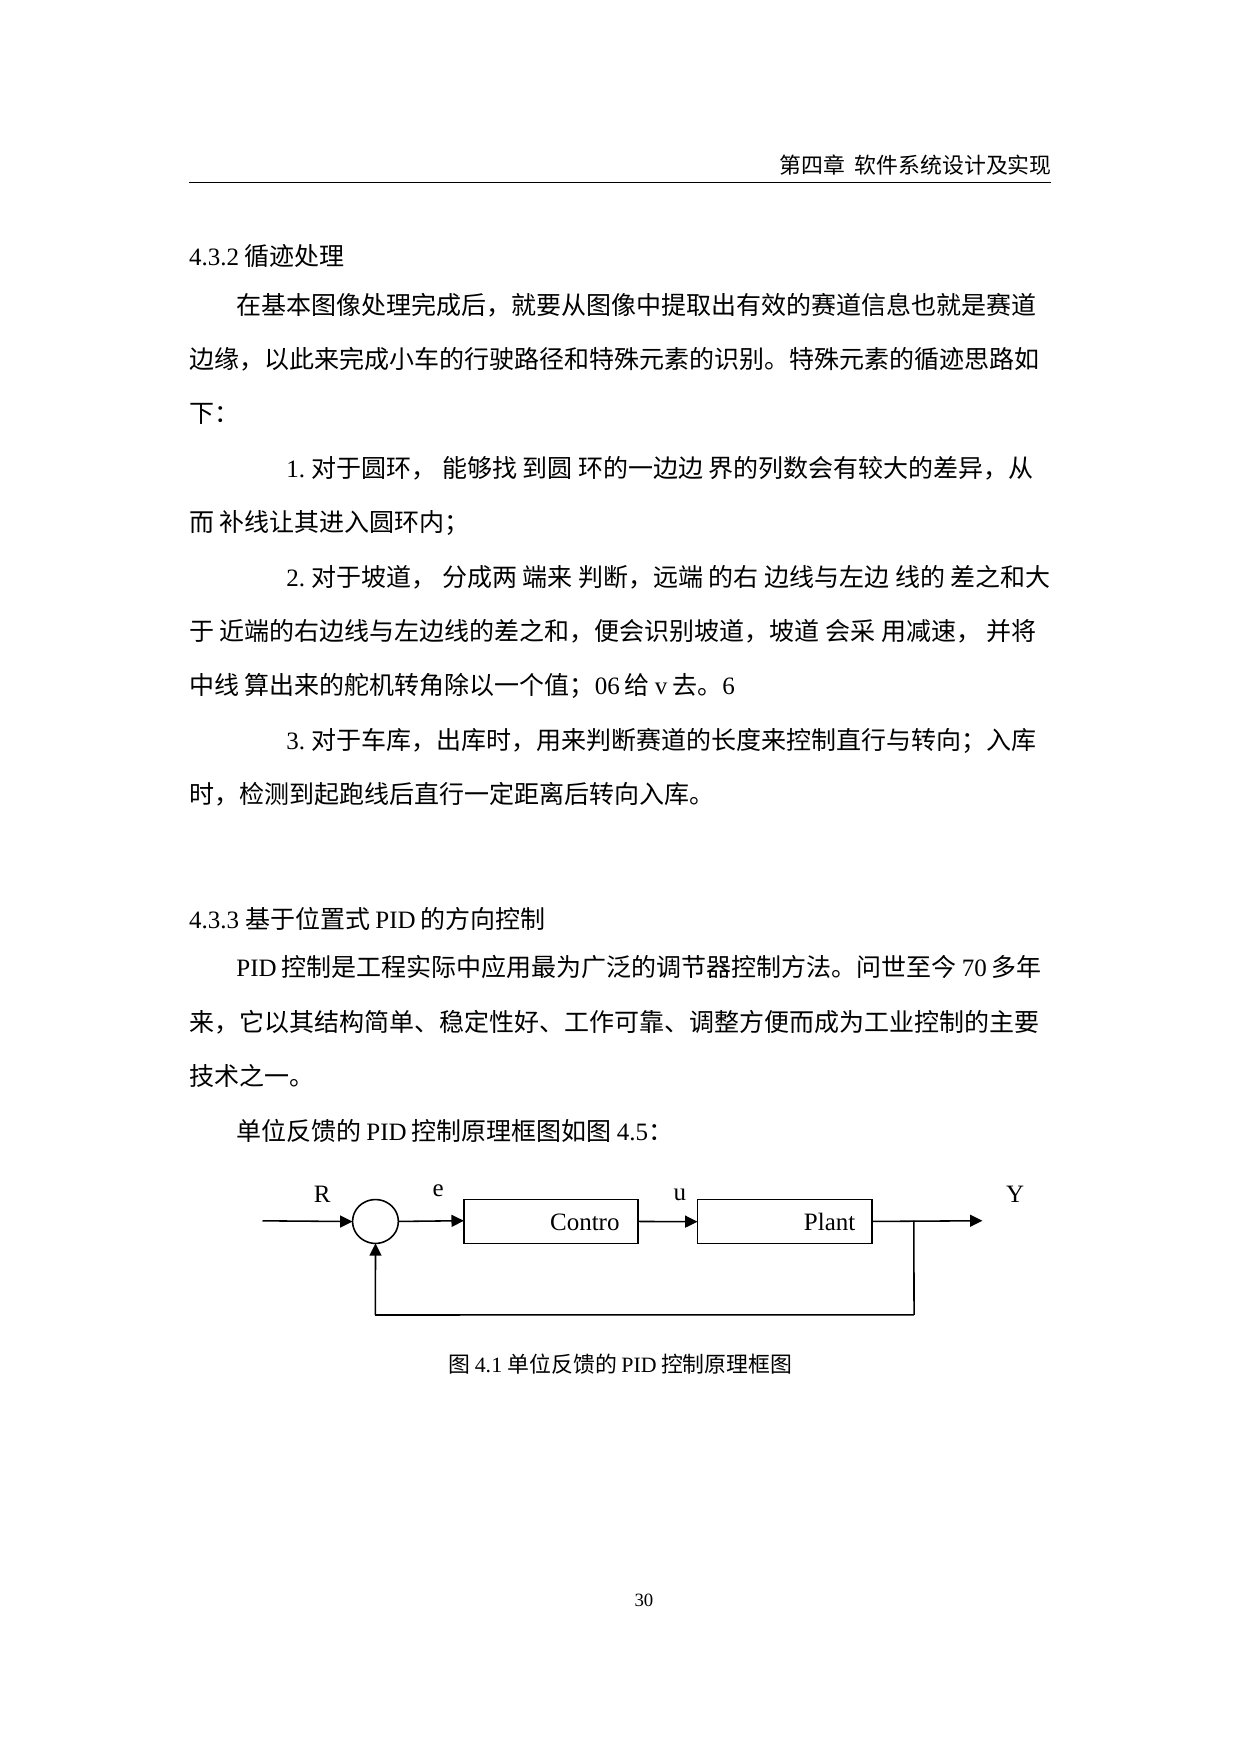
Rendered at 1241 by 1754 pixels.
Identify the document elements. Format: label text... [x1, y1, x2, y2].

text 在基本图像处理完成后，就要从图像中提取出有效的赛道信息也就是赛道边缘，以此来完成小车的行驶路径和特殊元素的识别。特殊元素的循迹思路如下： [189, 285, 1051, 430]
text 2. 对于坡道， 分成两 端来 判断，远端 的右 边线与左边 线的 差之和大于 近端的右边线与左边线的差之和，便会识别坡道，坡道 会采 用减速， 并将 中线 算出来的舵机转角除以一个值；06给v去。6 [189, 557, 1051, 702]
subtitle 4.3.3 基于位置式PID的方向控制 [189, 899, 1051, 935]
subtitle 4.3.2循迹处理 [189, 236, 1051, 273]
text PID控制是工程实际中应用最为广泛的调节器控制方法。问世至今70多年来，它以其结构简单、稳定性好、工作可靠、调整方便而成为工业控制的主要技术之一。 [189, 948, 1051, 1093]
text 单位反馈的PID控制原理框图如图4.5： [189, 1111, 1051, 1147]
text 图4.1 单位反馈的PID控制原理框图 [189, 1347, 1051, 1378]
text 3. 对于车库，出库时，用来判断赛道的长度来控制直行与转向；入库时，检测到起跑线后直行一定距离后转向入库。 [189, 720, 1051, 811]
text 1. 对于圆环， 能够找 到圆 环的一边边 界的列数会有较大的差异，从而 补线让其进入圆环内； [189, 448, 1051, 539]
